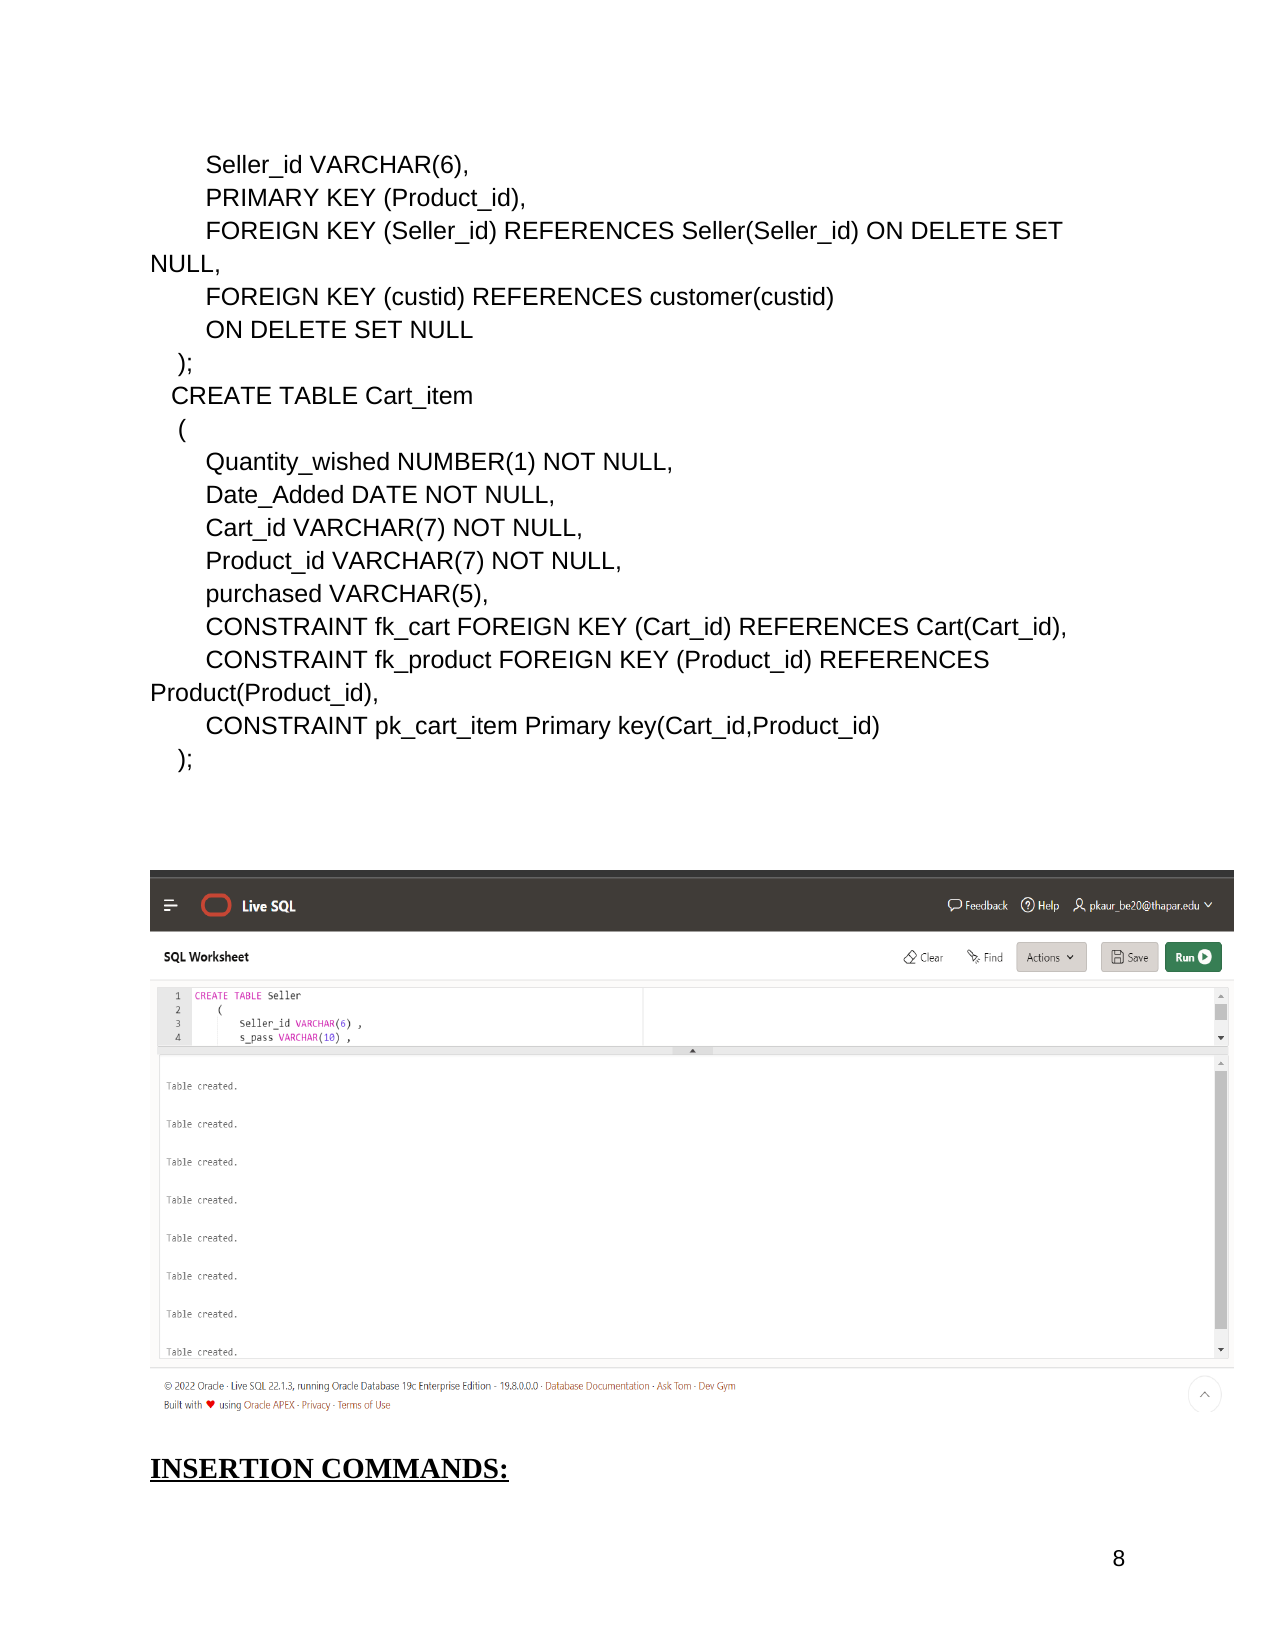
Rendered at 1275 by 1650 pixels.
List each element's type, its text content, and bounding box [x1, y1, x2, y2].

text INSERTION COMMANDS: [150, 1451, 1125, 1485]
text FOREIGN KEY (Seller_id) REFERENCES Seller(Seller_id) ON DELETE SET NULL, [150, 216, 1125, 278]
text purchased VARCHAR(5), [150, 579, 1125, 608]
text ON DELETE SET NULL [150, 315, 1125, 344]
text PRIMARY KEY (Product_id), [150, 183, 1125, 212]
text Cart_id VARCHAR(7) NOT NULL, [150, 513, 1125, 542]
text ); [150, 744, 1125, 773]
text ); [150, 348, 1125, 377]
text Date_Added DATE NOT NULL, [150, 480, 1125, 509]
picture [150, 870, 1234, 1412]
text CONSTRAINT pk_cart_item Primary key(Cart_id,Product_id) [150, 711, 1125, 740]
text Quantity_wished NUMBER(1) NOT NULL, [150, 447, 1125, 476]
text CREATE TABLE Cart_item [150, 381, 1125, 410]
text CONSTRAINT fk_cart FOREIGN KEY (Cart_id) REFERENCES Cart(Cart_id), [150, 612, 1125, 641]
text FOREIGN KEY (custid) REFERENCES customer(custid) [150, 282, 1125, 311]
text ( [150, 414, 1125, 443]
text CONSTRAINT fk_product FOREIGN KEY (Product_id) REFERENCES Product(Product_id), [150, 645, 1125, 707]
text Product_id VARCHAR(7) NOT NULL, [150, 546, 1125, 575]
text Seller_id VARCHAR(6), [150, 150, 1125, 179]
